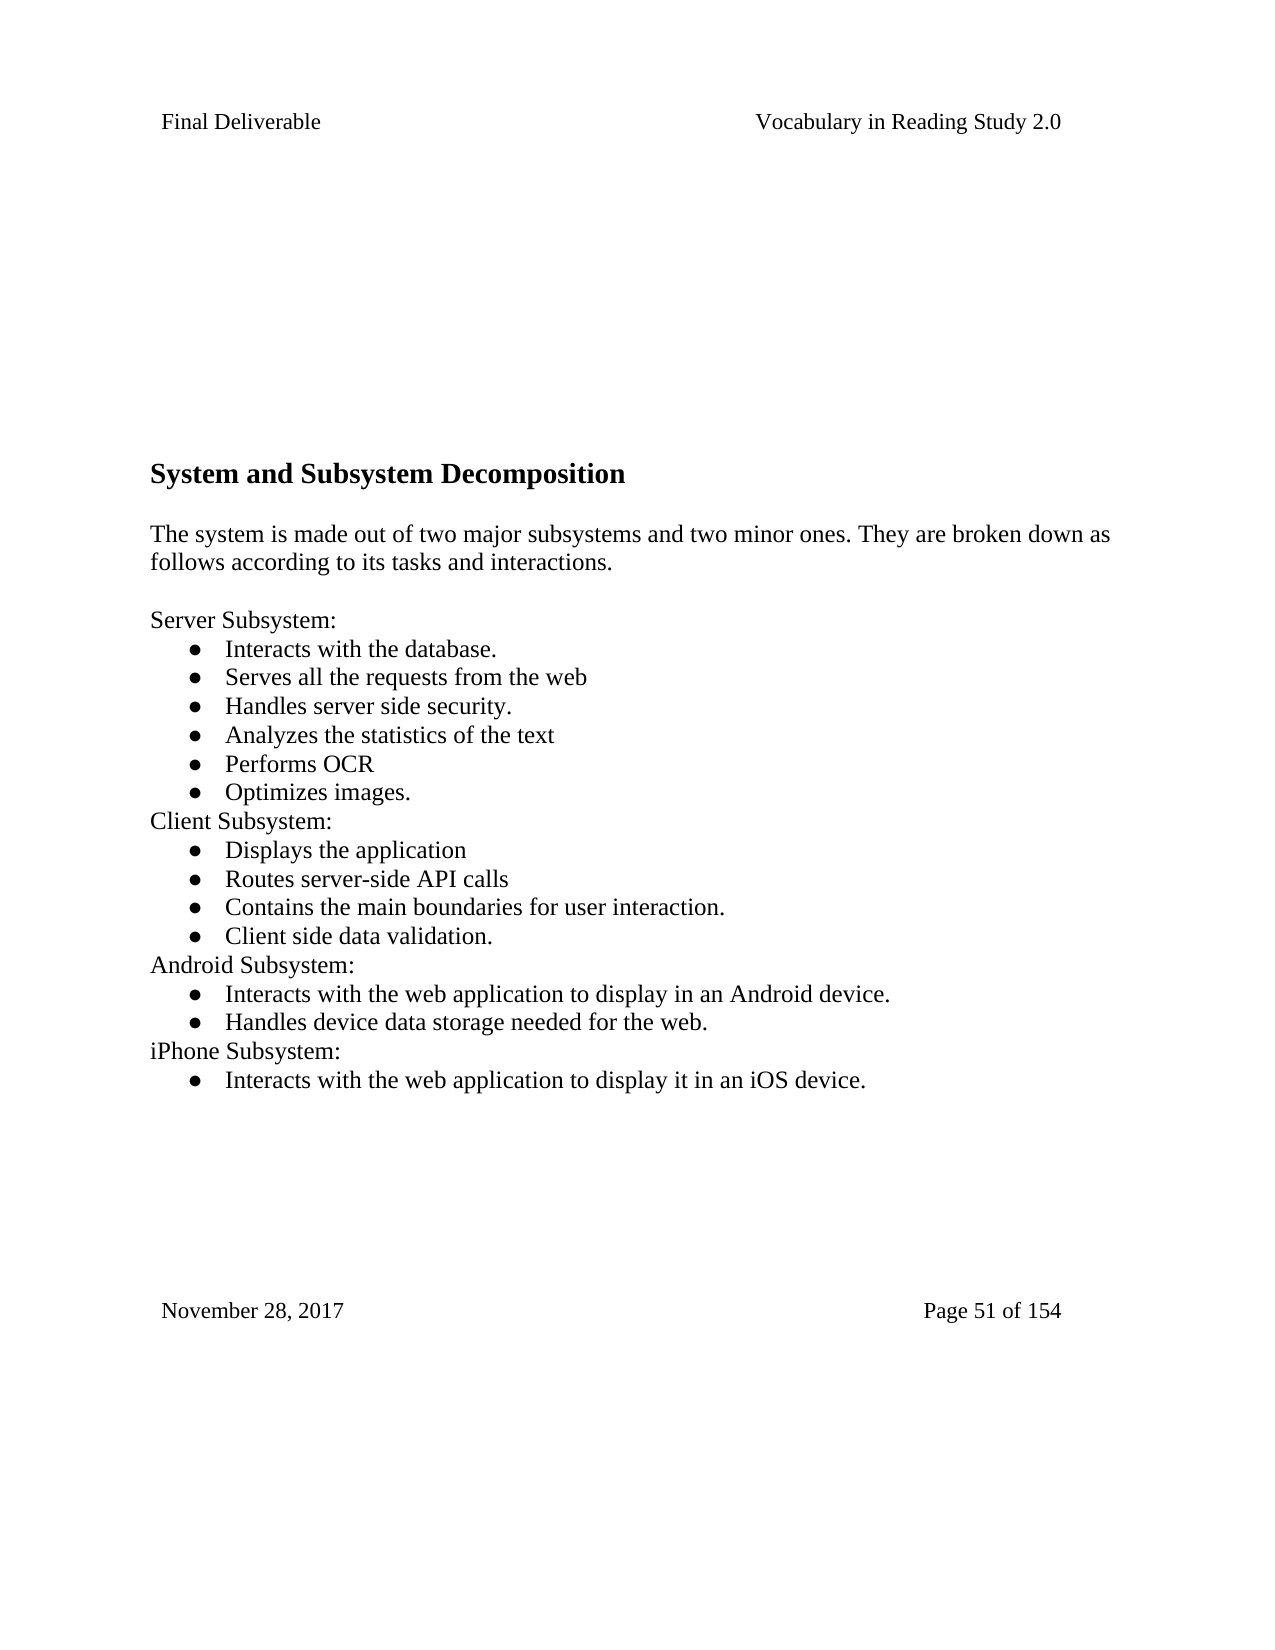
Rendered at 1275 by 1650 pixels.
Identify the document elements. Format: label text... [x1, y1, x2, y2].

list Interacts with the web application to display in an Android device. [187, 979, 1125, 1007]
list Analyzes the statistics of the text [187, 720, 1125, 749]
list Performs OCR [187, 749, 1125, 777]
list Serves all the requests from the web [187, 662, 1125, 691]
text iPhone Subsystem: [150, 1036, 1125, 1065]
list Optimizes images. [187, 777, 1125, 806]
text Android Subsystem: [150, 950, 1125, 979]
list Contains the main boundaries for user interaction. [187, 892, 1125, 921]
list Handles server side security. [187, 691, 1125, 720]
list Displays the application [187, 835, 1125, 864]
list Client side data validation. [187, 921, 1125, 950]
list Interacts with the web application to display it in an iOS device. [187, 1065, 1125, 1094]
list Routes server-side API calls [187, 864, 1125, 892]
text Server Subsystem: [150, 605, 1125, 634]
subtitle System and Subsystem Decomposition [150, 456, 1125, 490]
text Client Subsystem: [150, 806, 1125, 835]
text The system is made out of two major subsystems and two minor ones. They are broken down as follows according to its tasks and interactions. [150, 519, 1125, 576]
list Handles device data storage needed for the web. [187, 1007, 1125, 1036]
list Interacts with the database. [187, 634, 1125, 662]
